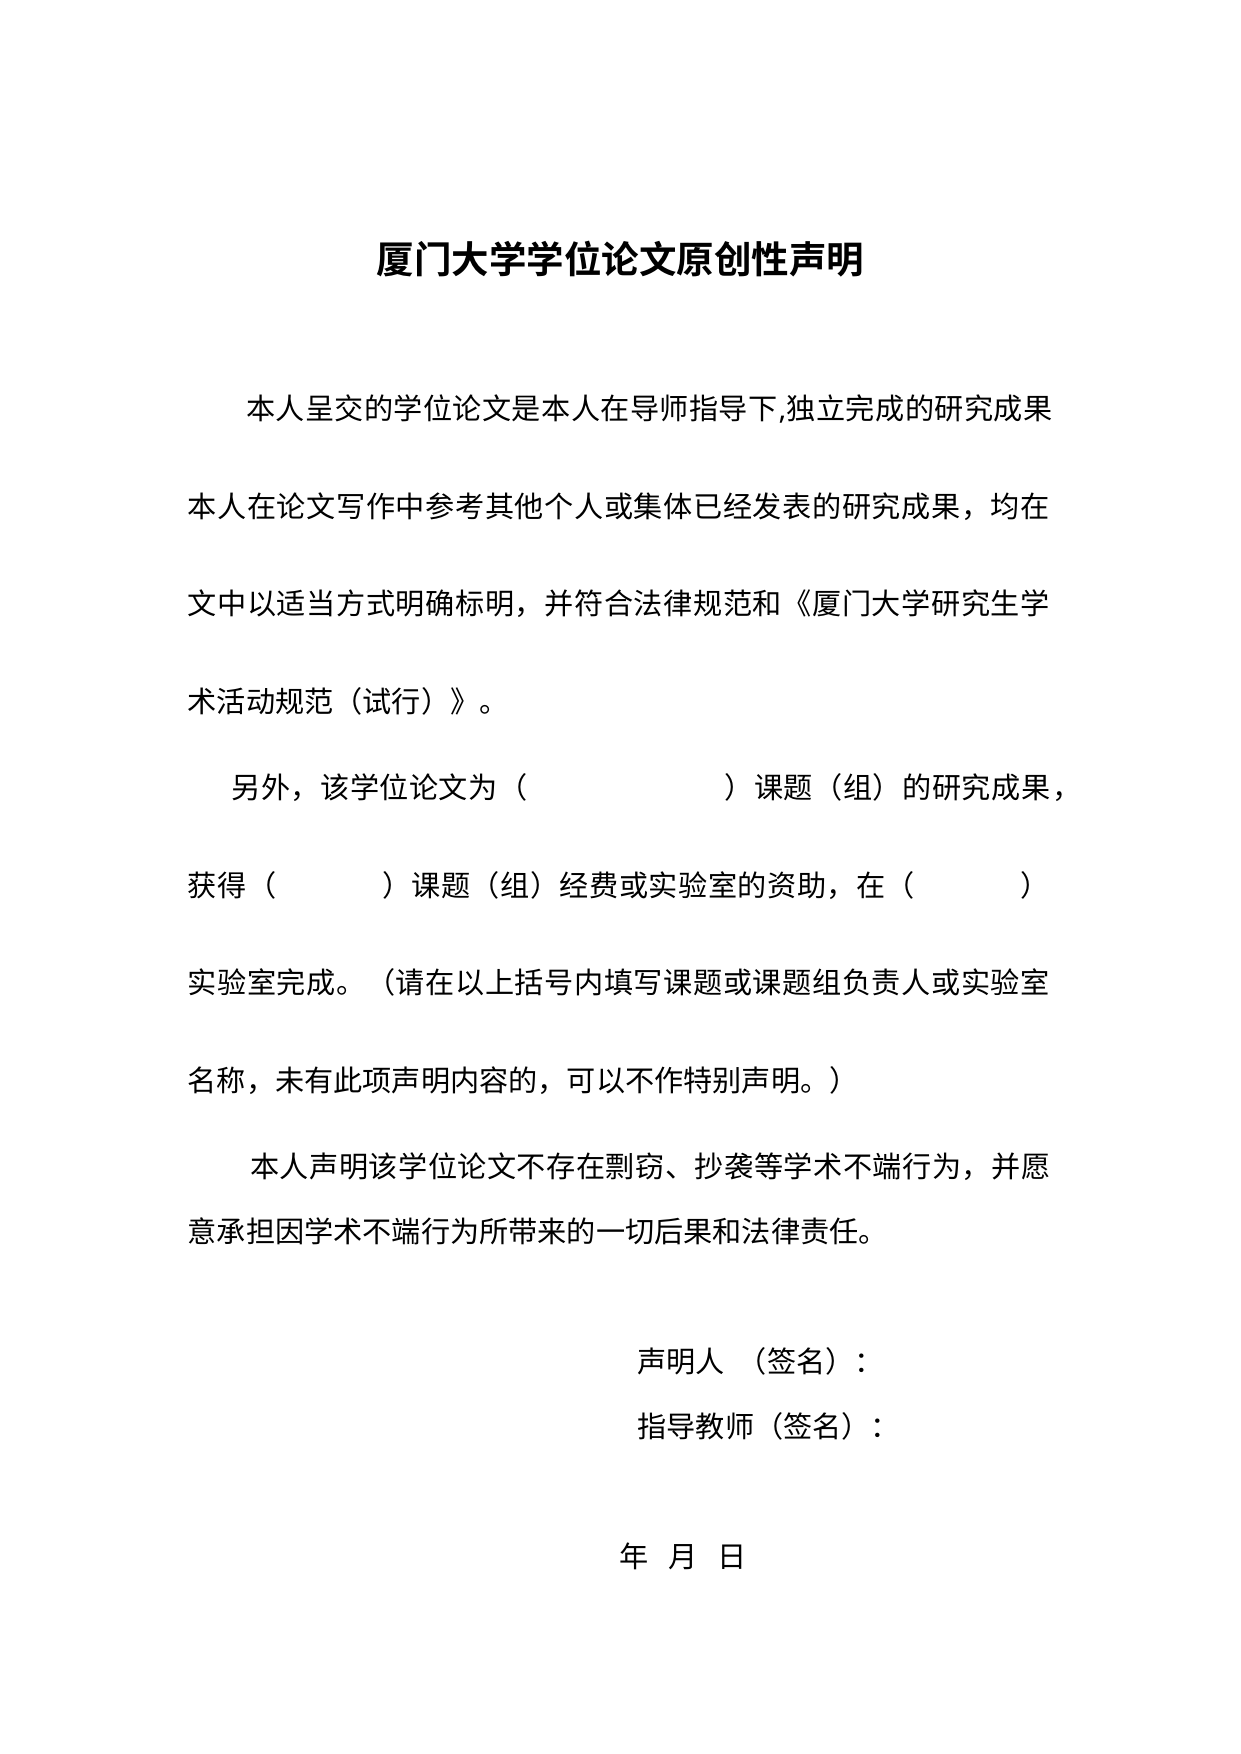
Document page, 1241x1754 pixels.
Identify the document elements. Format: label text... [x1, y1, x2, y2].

text 指导教师（签名）： [187, 1392, 1053, 1457]
text 另外，该学位论文为（ ）课题（组）的研究成果，获得（ ）课题（组）经费或实验室的资助，在（ ）实验室完成。（请在以上括号内填写课题或课题组负责人或实验室名称，未有此项声明内容的，可以不作特别声明。） [187, 753, 1053, 1111]
text 本人呈交的学位论文是本人在导师指导下,独立完成的研究成果。本人在论文写作中参考其他个人或集体已经发表的研究成果，均在文中以适当方式明确标明，并符合法律规范和《厦门大学研究生学术活动规范（试行）》。 [187, 374, 1053, 732]
text 本人声明该学位论文不存在剽窃、抄袭等学术不端行为，并愿意承担因学术不端行为所带来的一切后果和法律责任。 [187, 1132, 1053, 1262]
text 年 月 日 [187, 1522, 1053, 1587]
text 厦门大学学位论文原创性声明 [187, 225, 1053, 290]
text 声明人 （签名）： [187, 1327, 1053, 1392]
